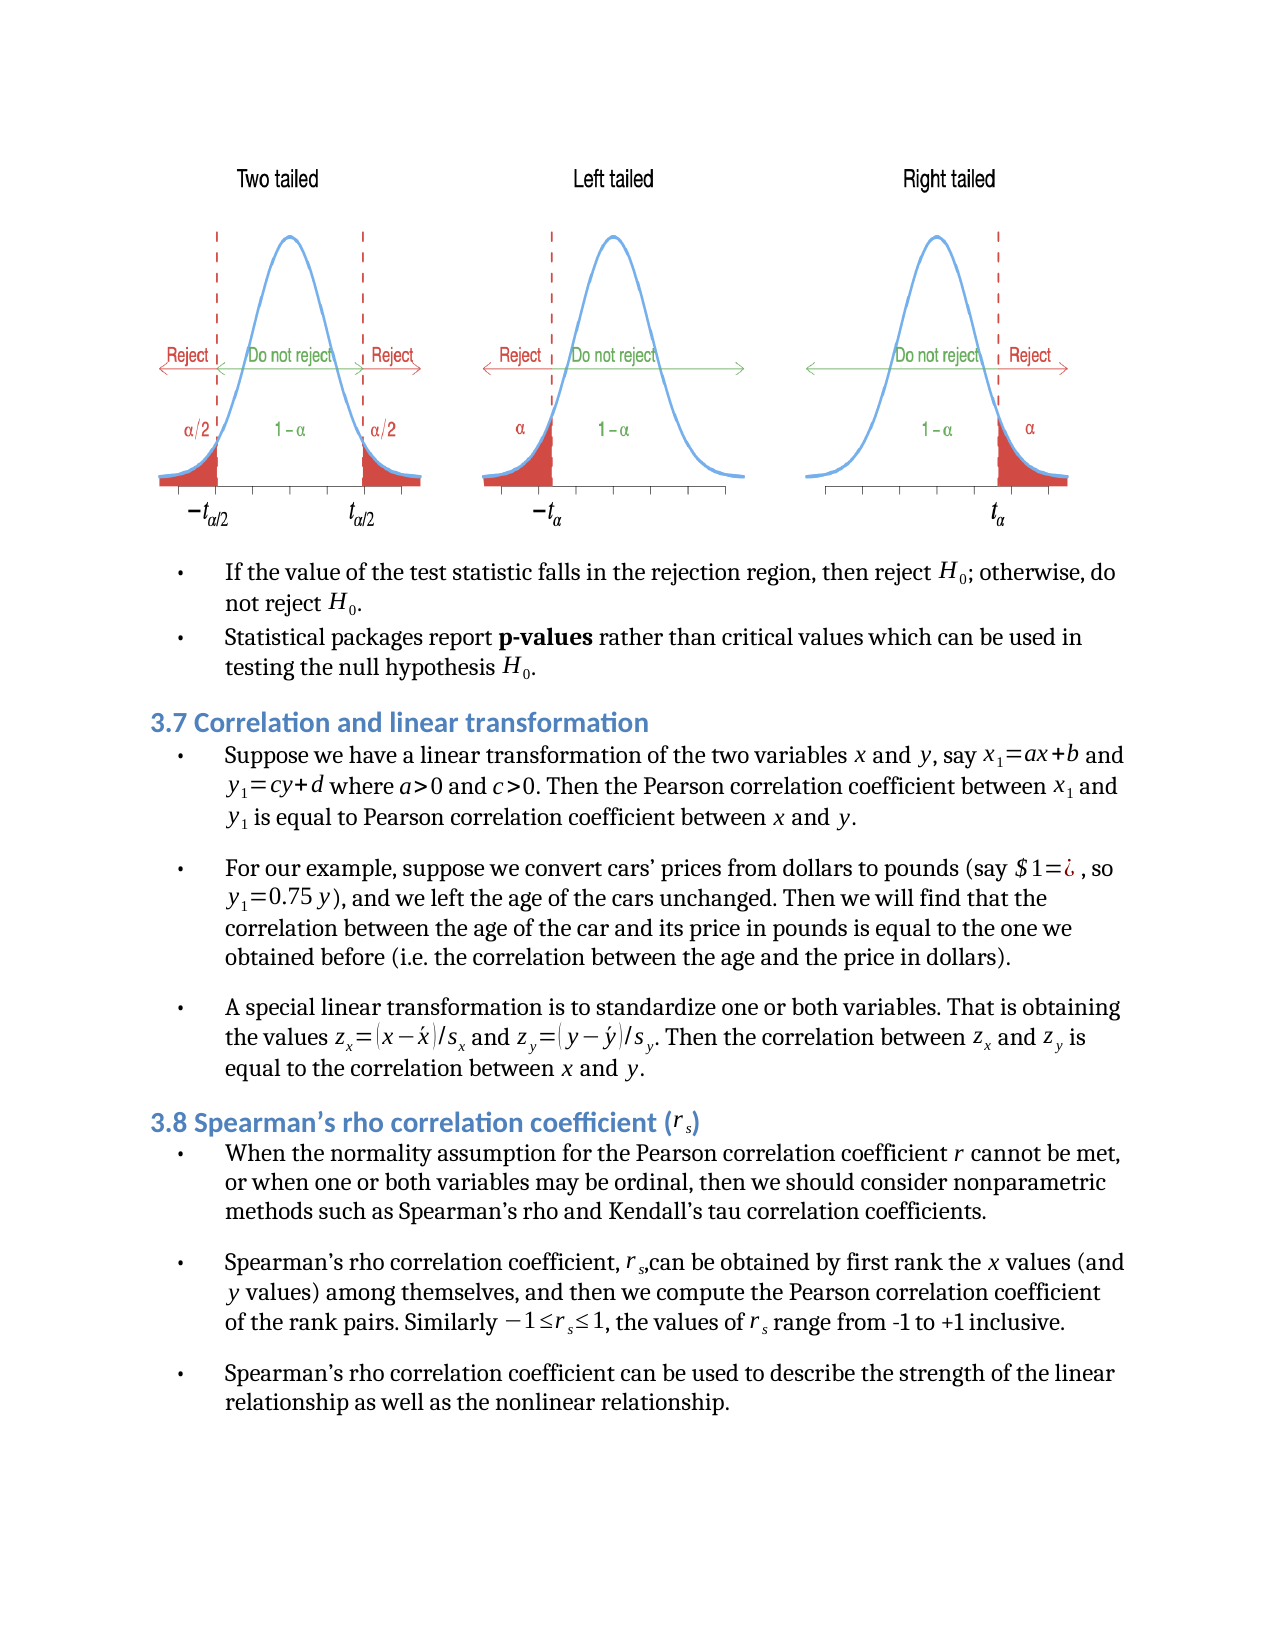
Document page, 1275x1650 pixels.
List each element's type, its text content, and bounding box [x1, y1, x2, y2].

list Spearman’s rho correlation coefficient, ,can be obtained by first rank the values (and values) among themselves, and then we compute the Pearson correlation coefficient of the rank pairs. Similarly , the values of range from -1 to +1 inclusive. [175, 1246, 1125, 1338]
subtitle 3.7 Correlation and linear transformation [150, 704, 1125, 739]
list Statistical packages report p-values rather than critical values which can be used in testing the null hypothesis . [175, 623, 1125, 683]
list When the normality assumption for the Pearson correlation coefficient cannot be met, or when one or both variables may be ordinal, then we should consider nonparametric methods such as Spearman’s rho and Kendall’s tau correlation coefficients. [175, 1139, 1125, 1226]
list For our example, suppose we convert cars’ prices from dollars to pounds (say , so ), and we left the age of the cars unchanged. Then we will find that the correlation between the age of the car and its price in pounds is equal to the one we obtained before (i.e. the correlation between the age and the price in dollars). [175, 854, 1125, 972]
list Spearman’s rho correlation coefficient can be used to describe the strength of the linear relationship as well as the nonlinear relationship. [175, 1359, 1125, 1416]
subtitle 3.8 Spearman’s rho correlation coefficient () [150, 1104, 1125, 1139]
list A special linear transformation is to standardize one or both variables. That is obtaining the values and . Then the correlation between and is equal to the correlation between and . [175, 993, 1125, 1083]
picture [150, 150, 1079, 538]
list If the value of the test statistic falls in the rejection region, then reject ; otherwise, do not reject . [175, 556, 1125, 619]
list Suppose we have a linear transformation of the two variables and , say and where and . Then the Pearson correlation coefficient between and is equal to Pearson correlation coefficient between and . [175, 739, 1125, 833]
